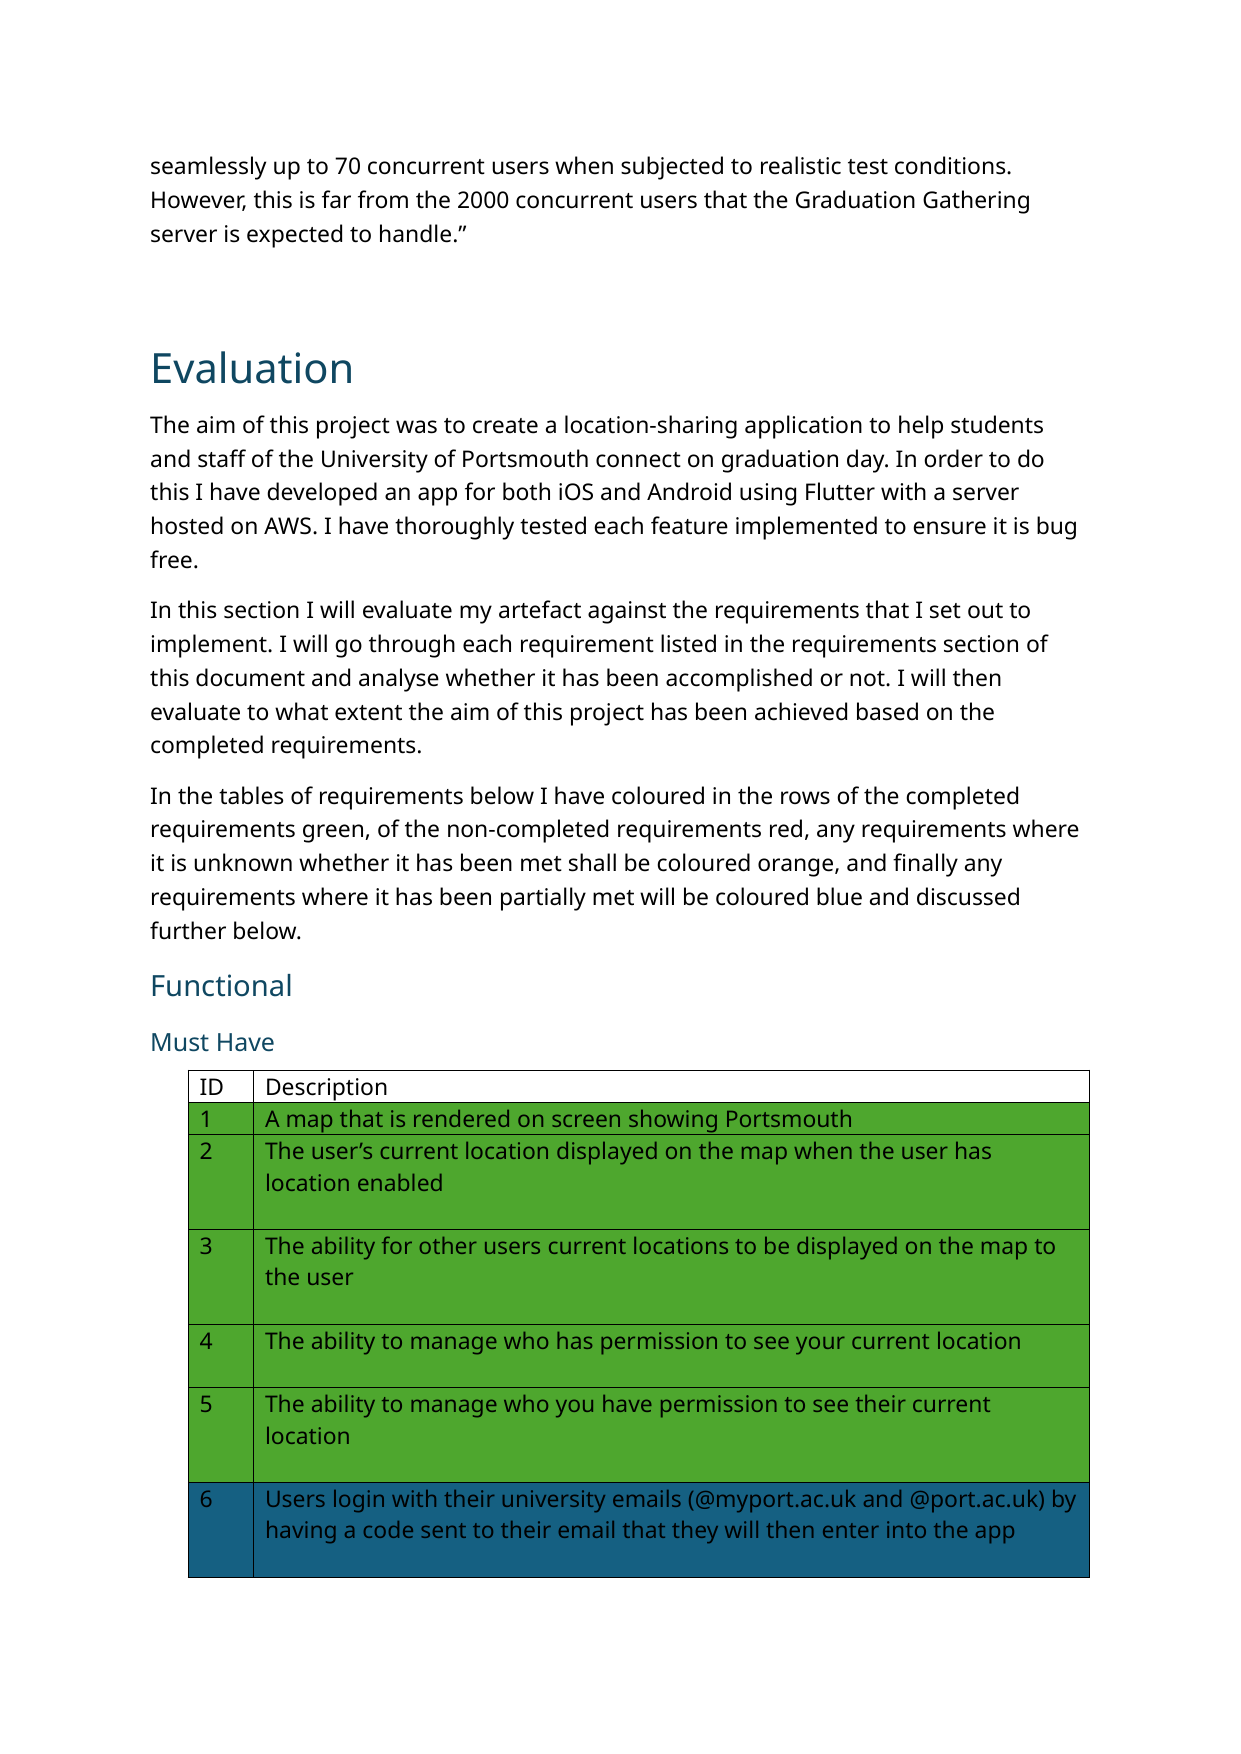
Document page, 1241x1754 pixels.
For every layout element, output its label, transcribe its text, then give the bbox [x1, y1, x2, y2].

subtitle Evaluation [150, 339, 1090, 396]
table_cell 1 [189, 1103, 253, 1134]
table_cell 5 [189, 1388, 253, 1482]
table_cell The ability for other users current locations to be displayed on the map to the user [254, 1230, 1089, 1324]
text In the tables of requirements below I have coloured in the rows of the completed requirements green, of the non-completed requirements red, any requirements where it is unknown whether it has been met shall be coloured orange, and finally any requirements where it has been partially met will be coloured blue and discussed further below. [150, 779, 1090, 946]
table_cell A map that is rendered on screen showing Portsmouth [254, 1103, 1089, 1134]
table_header Description [254, 1071, 1089, 1102]
table_cell 3 [189, 1230, 253, 1324]
subtitle Must Have [150, 1024, 1090, 1058]
text In this section I will evaluate my artefact against the requirements that I set out to implement. I will go through each requirement listed in the requirements section of this document and analyse whether it has been accomplished or not. I will then evaluate to what extent the aim of this project has been achieved based on the completed requirements. [150, 594, 1090, 760]
table_cell Users login with their university emails (@myport.ac.uk and @port.ac.uk) by having a code sent to their email that they will then enter into the app [254, 1483, 1089, 1577]
table_cell 4 [189, 1325, 253, 1387]
table_cell The ability to manage who has permission to see your current location [254, 1325, 1089, 1387]
table_cell The ability to manage who you have permission to see their current location [254, 1388, 1089, 1482]
table_cell The user’s current location displayed on the map when the user has location enabled [254, 1135, 1089, 1229]
table_cell 6 [189, 1483, 253, 1577]
table_header ID [189, 1071, 253, 1102]
text The aim of this project was to create a location-sharing application to help students and staff of the University of Portsmouth connect on graduation day. In order to do this I have developed an app for both iOS and Android using Flutter with a server hosted on AWS. I have thoroughly tested each feature implemented to ensure it is bug free. [150, 409, 1090, 575]
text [150, 150, 1090, 249]
table_cell 2 [189, 1135, 253, 1229]
subtitle Functional [150, 965, 1090, 1005]
